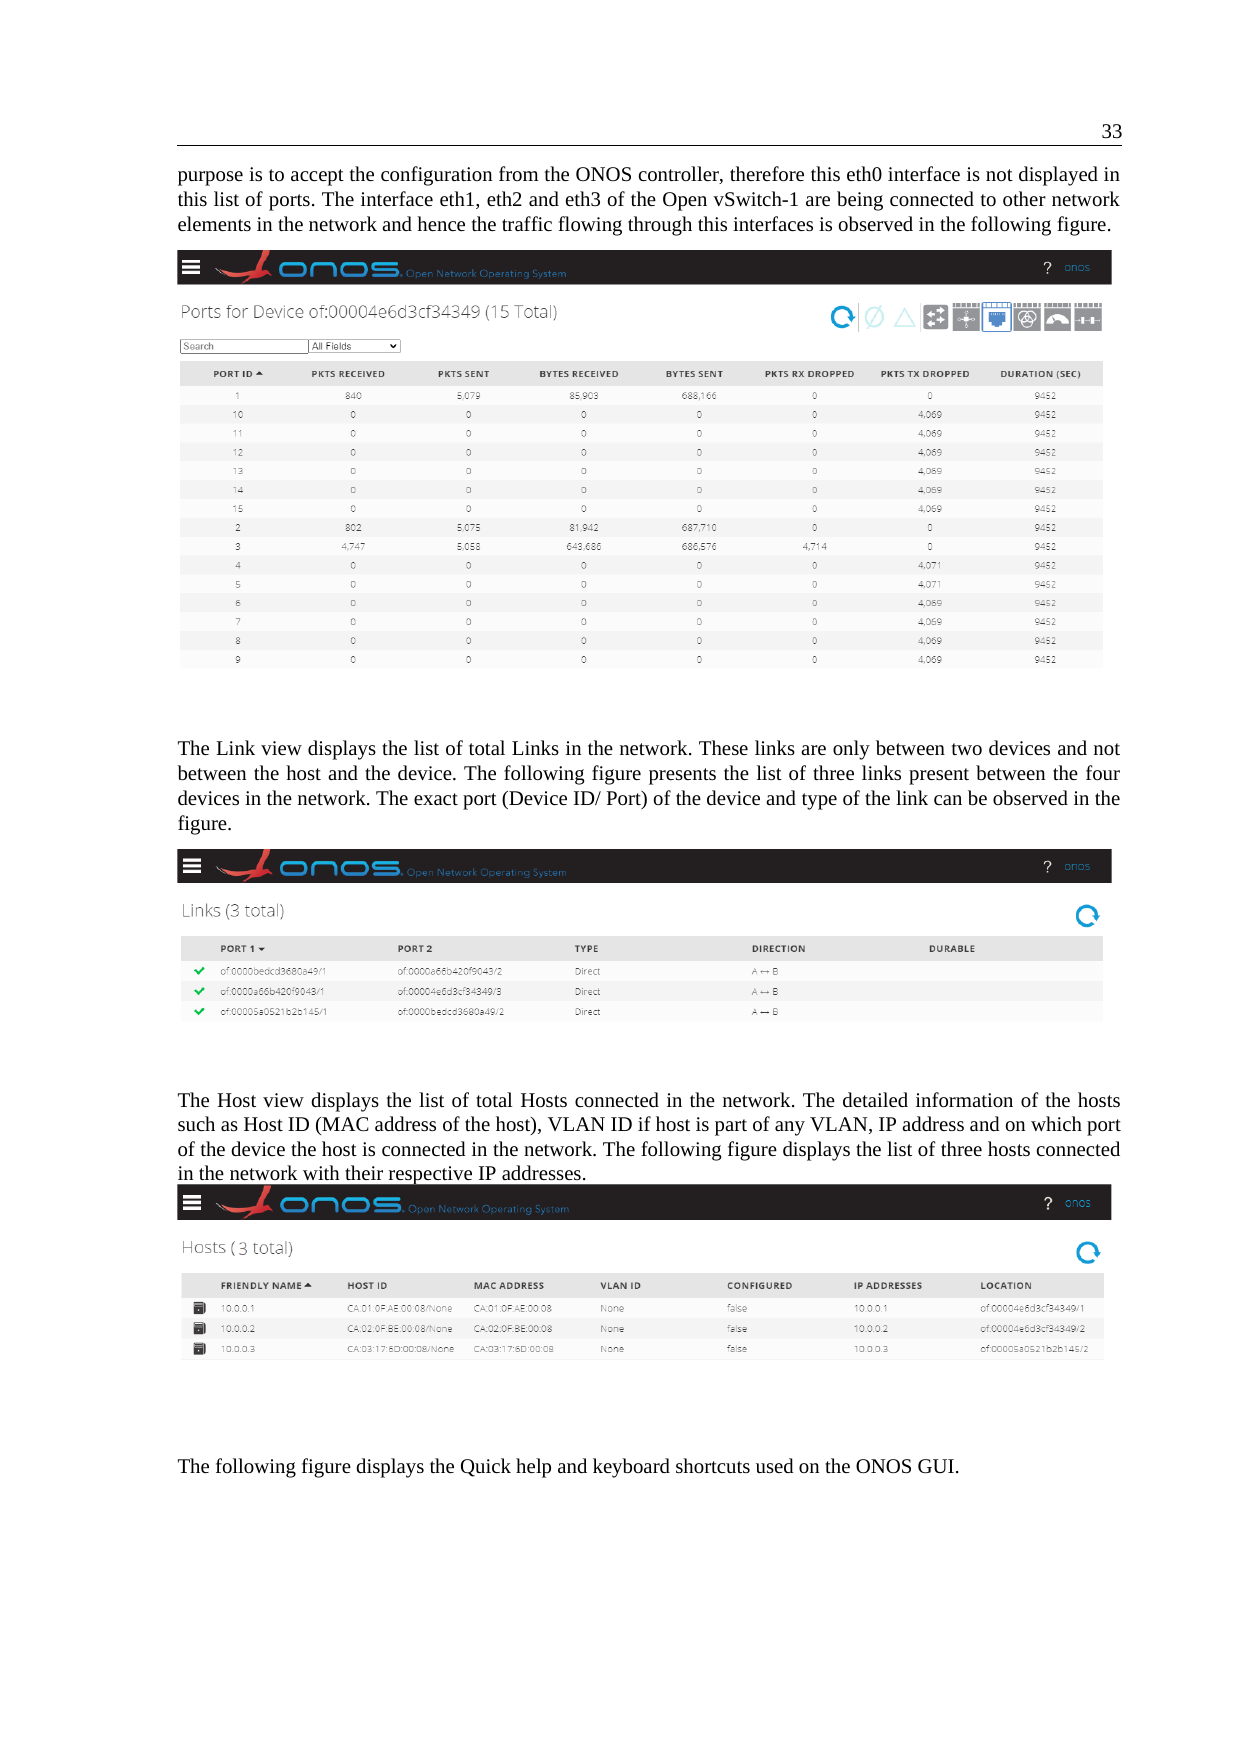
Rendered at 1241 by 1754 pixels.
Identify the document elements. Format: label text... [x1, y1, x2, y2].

picture [177, 849, 1112, 1035]
text The Host view displays the list of total Hosts connected in the network. The detailed information of the hosts such as Host ID (MAC address of the host), VLAN ID if host is part of any VLAN, IP address and on which port of the device the host is connected in the network. The following figure displays the list of three hosts connected in the network with their respective IP addresses. [177, 1088, 1122, 1184]
picture [177, 250, 1112, 681]
picture [177, 1184, 1112, 1360]
text The following figure displays the Quick help and keyboard shortcuts used on the ONOS GUI. [177, 1453, 1122, 1478]
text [177, 161, 1122, 236]
text The Link view displays the list of total Links in the network. These links are only between two devices and not between the host and the device. The following figure presents the list of three links present between the four devices in the network. The exact port (Device ID/ Port) of the device and type of the link can be observed in the figure. [177, 734, 1122, 834]
